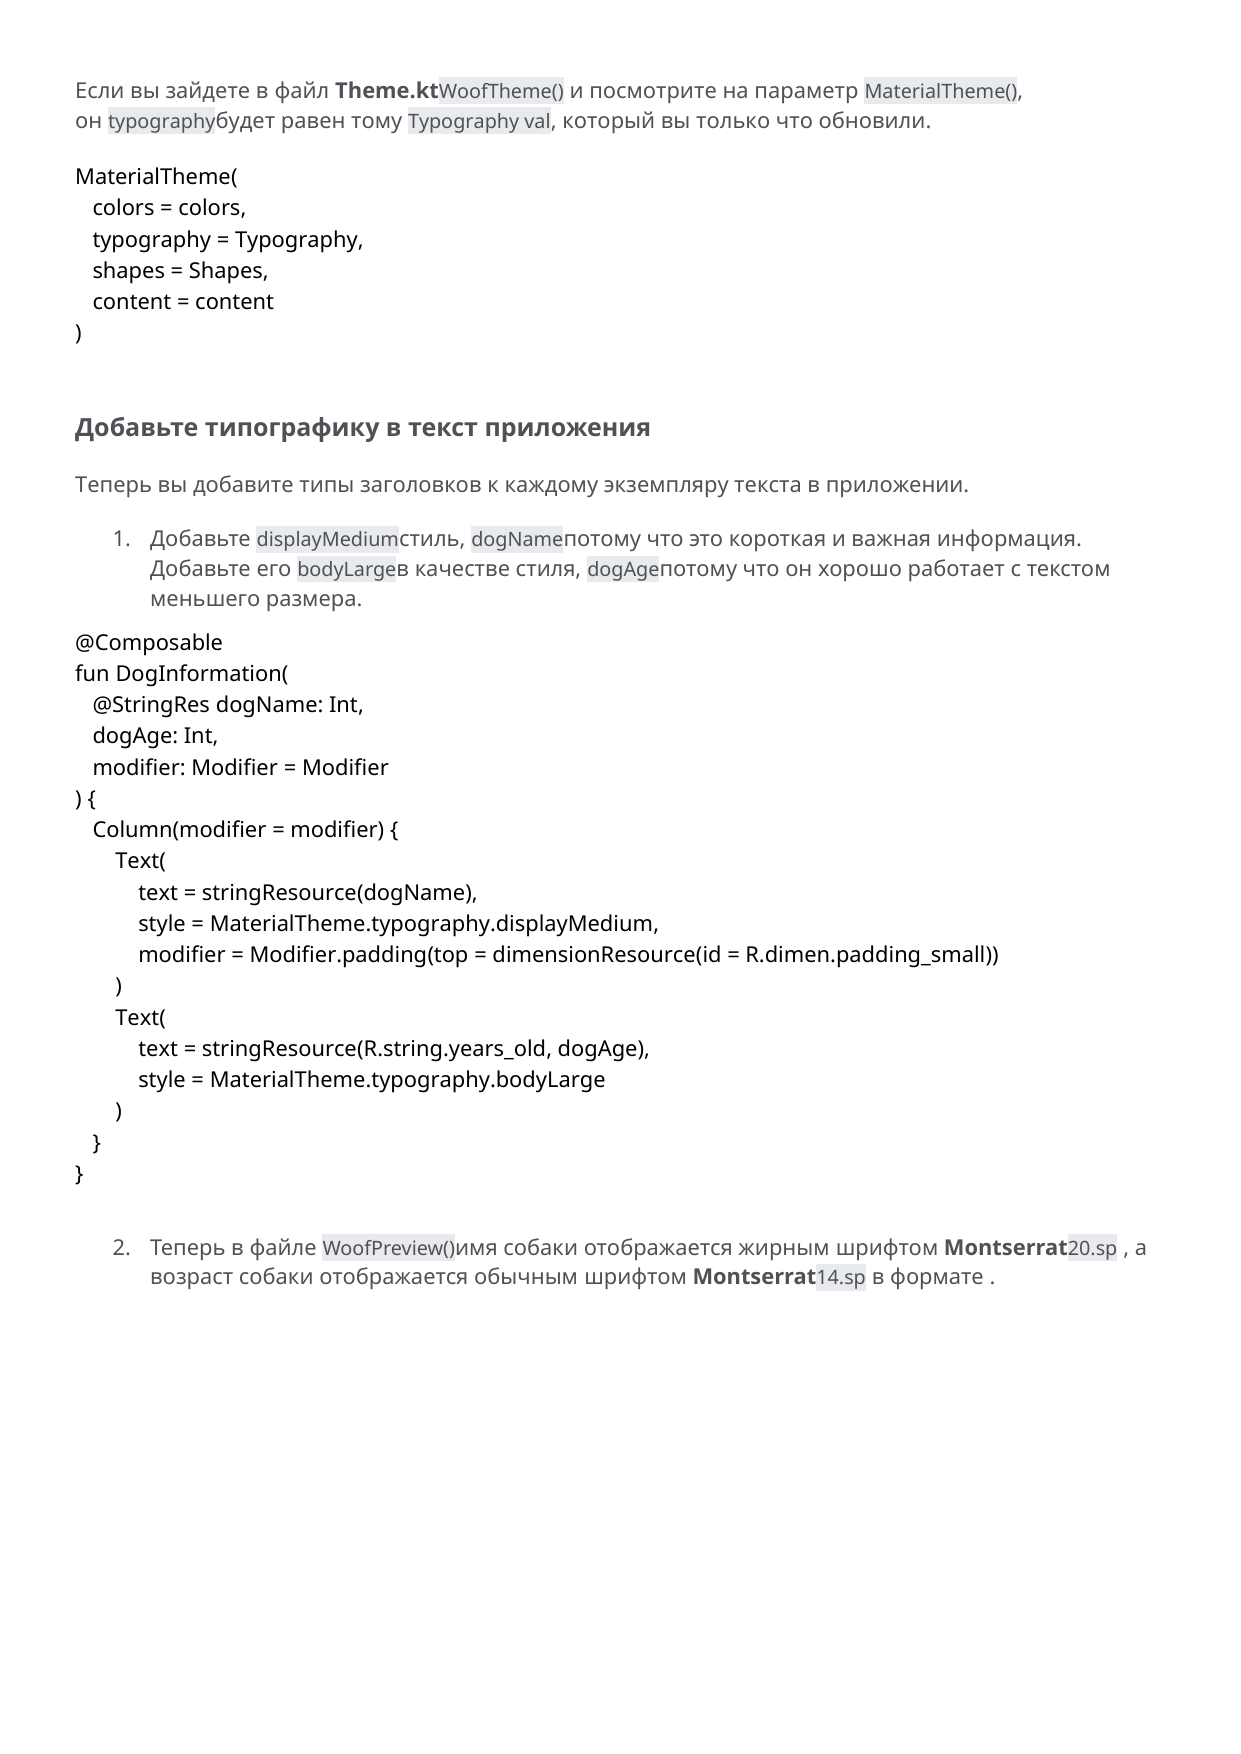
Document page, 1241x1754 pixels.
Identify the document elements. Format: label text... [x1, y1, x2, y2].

text MaterialTheme( colors = colors, typography = Typography, shapes = Shapes, content = content ) [75, 159, 1165, 378]
subtitle Добавьте типографику в текст приложения [75, 409, 1165, 444]
list Добавьте displayMediumстиль, dogNameпотому что это короткая и важная информация. Добавьте его bodyLargeв качестве стиля, dogAgeпотому что он хорошо работает с текстом меньшего размера. [112, 523, 1165, 613]
text Теперь вы добавите типы заголовков к каждому экземпляру текста в приложении. [75, 469, 1165, 498]
list Теперь в файле WoofPreview()имя собаки отображается жирным шрифтом Montserrat20.sp , а возраст собаки отображается обычным шрифтом Montserrat14.sp в формате . [112, 1232, 1165, 1291]
text Если вы зайдете в файл Theme.ktWoofTheme() и посмотрите на параметр MaterialTheme(), он typographyбудет равен тому Typography val, который вы только что обновили. [75, 75, 1165, 134]
text @Composable fun DogInformation( @StringRes dogName: Int, dogAge: Int, modifier: Modifier = Modifier ) { Column(modifier = modifier) { Text( text = stringResource(dogName), style = MaterialTheme.typography.displayMedium, modifier = Modifier.padding(top = dimensionResource(id = R.dimen.padding_small)) ) Text( text = stringResource(R.string.years_old, dogAge), style = MaterialTheme.typography.bodyLarge ) } } [75, 625, 1165, 1219]
